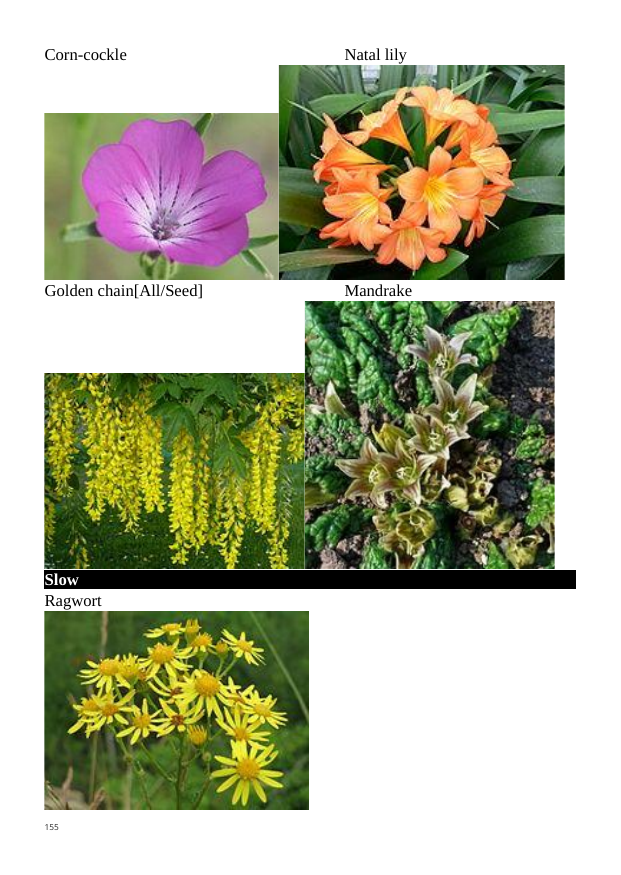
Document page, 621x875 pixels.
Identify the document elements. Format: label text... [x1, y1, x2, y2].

picture [44, 611, 309, 810]
picture [44, 301, 555, 569]
text Golden chain[All/Seed] Mandrake [44, 281, 576, 300]
subtitle Slow [44, 570, 576, 589]
text Ragwort [44, 591, 576, 610]
picture [44, 65, 565, 280]
text Corn-cockle Natal lily [44, 44, 576, 63]
